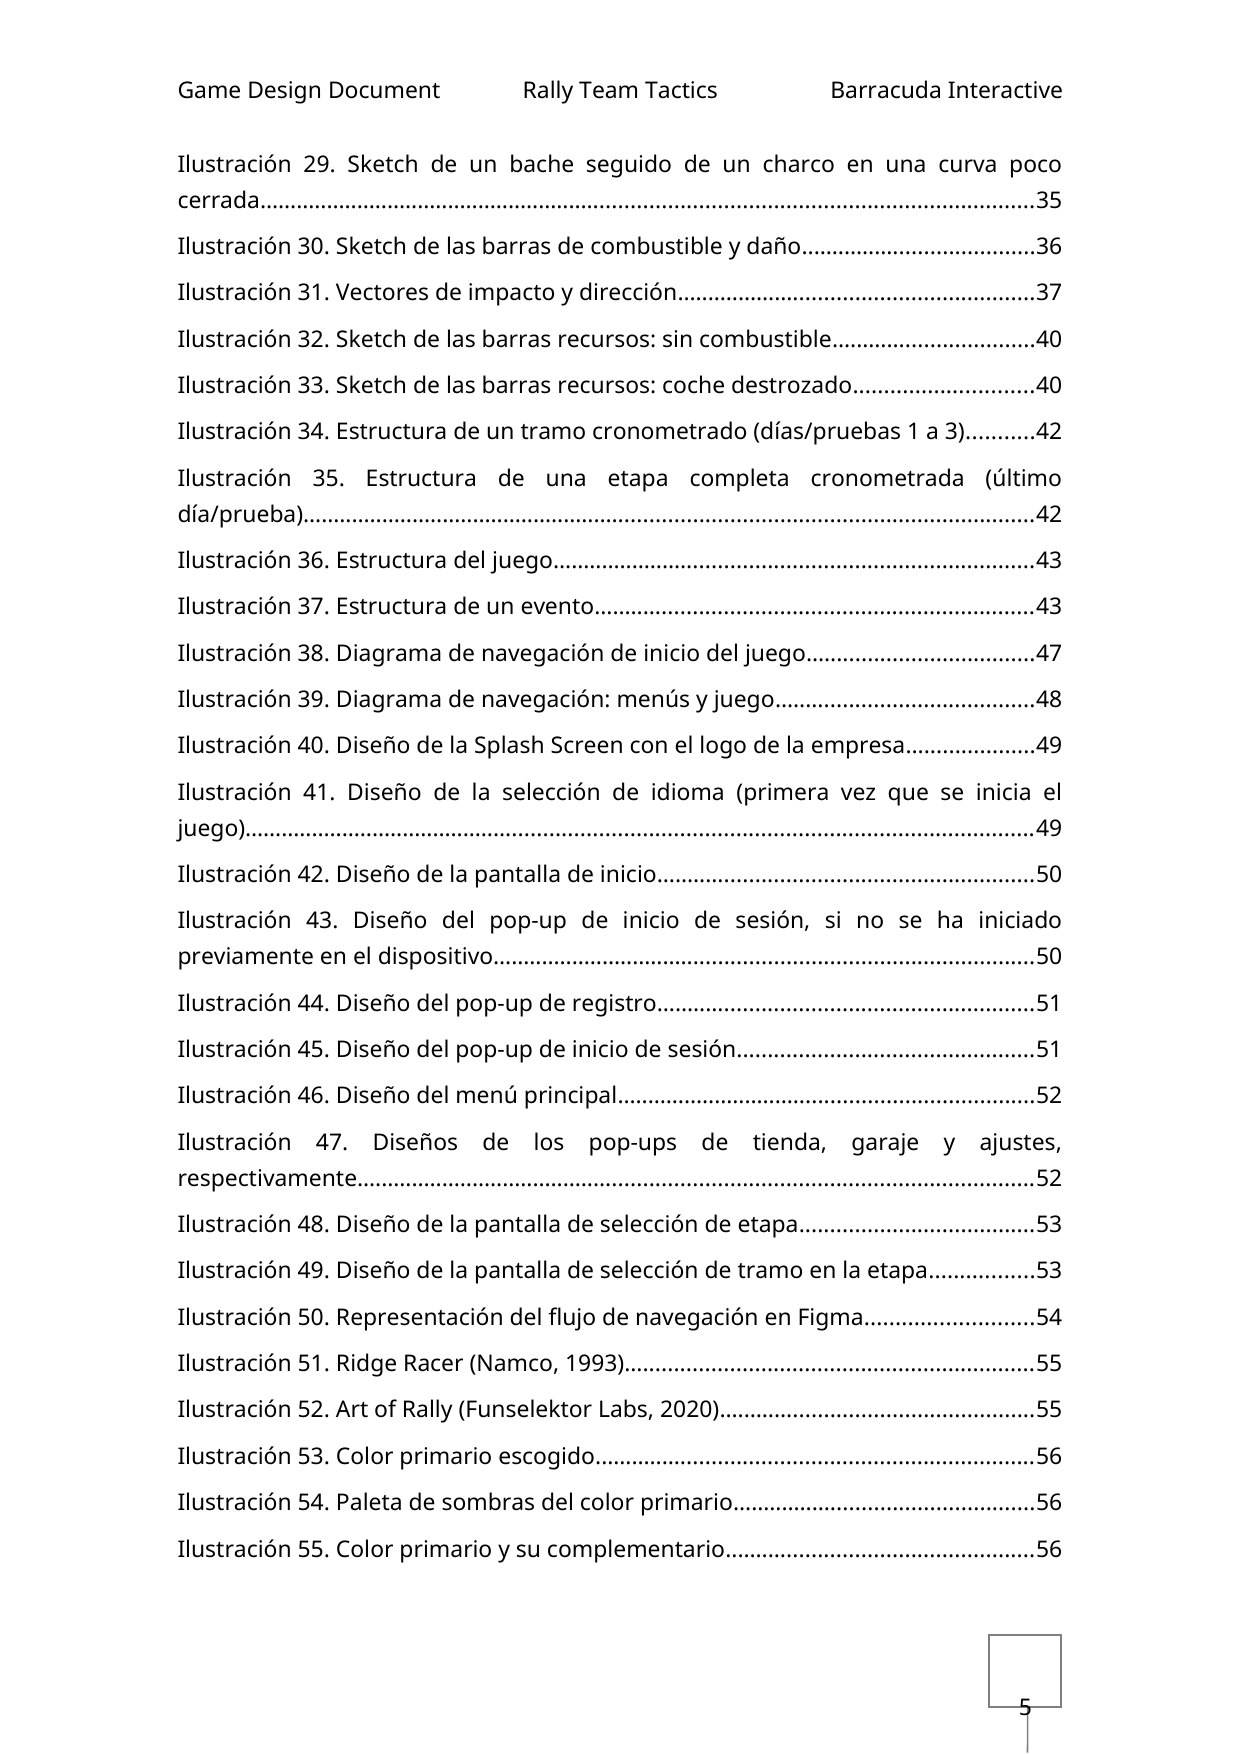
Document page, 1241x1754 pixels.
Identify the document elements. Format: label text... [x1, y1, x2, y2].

text Ilustración 54. Paleta de sombras del color primario 56 [177, 1486, 1063, 1517]
text Ilustración 39. Diagrama de navegación: menús y juego 48 [177, 683, 1063, 714]
text Ilustración 38. Diagrama de navegación de inicio del juego 47 [177, 637, 1063, 668]
text Ilustración 37. Estructura de un evento 43 [177, 590, 1063, 622]
text Ilustración 41. Diseño de la selección de idioma (primera vez que se inicia el juego) 49 [177, 776, 1063, 843]
text Ilustración 33. Sketch de las barras recursos: coche destrozado 40 [177, 369, 1063, 400]
text Ilustración 30. Sketch de las barras de combustible y daño 36 [177, 230, 1063, 261]
text Ilustración 42. Diseño de la pantalla de inicio 50 [177, 858, 1063, 889]
text Ilustración 46. Diseño del menú principal 52 [177, 1079, 1063, 1111]
text Ilustración 29. Sketch de un bache seguido de un charco en una curva poco cerrada 35 [177, 148, 1063, 215]
text Ilustración 36. Estructura del juego 43 [177, 544, 1063, 575]
text Ilustración 53. Color primario escogido 56 [177, 1440, 1063, 1471]
text Ilustración 34. Estructura de un tramo cronometrado (días/pruebas 1 a 3) 42 [177, 415, 1063, 447]
text Ilustración 48. Diseño de la pantalla de selección de etapa 53 [177, 1208, 1063, 1239]
text Ilustración 32. Sketch de las barras recursos: sin combustible 40 [177, 323, 1063, 354]
text Ilustración 50. Representación del flujo de navegación en Figma 54 [177, 1301, 1063, 1332]
text Ilustración 45. Diseño del pop-up de inicio de sesión 51 [177, 1033, 1063, 1064]
text Ilustración 52. Art of Rally (Funselektor Labs, 2020) 55 [177, 1393, 1063, 1425]
text Ilustración 31. Vectores de impacto y dirección 37 [177, 276, 1063, 307]
text Ilustración 44. Diseño del pop-up de registro 51 [177, 987, 1063, 1018]
text Ilustración 49. Diseño de la pantalla de selección de tramo en la etapa 53 [177, 1254, 1063, 1286]
text Ilustración 40. Diseño de la Splash Screen con el logo de la empresa 49 [177, 729, 1063, 761]
text Ilustración 51. Ridge Racer (Namco, 1993) 55 [177, 1347, 1063, 1378]
text Ilustración 55. Color primario y su complementario 56 [177, 1532, 1063, 1564]
text Ilustración 47. Diseños de los pop-ups de tienda, garaje y ajustes, respectivamente 52 [177, 1126, 1063, 1193]
text Ilustración 43. Diseño del pop-up de inicio de sesión, si no se ha iniciado previamente en el dispositivo 50 [177, 904, 1063, 972]
text Ilustración 35. Estructura de una etapa completa cronometrada (último día/prueba) 42 [177, 462, 1063, 529]
